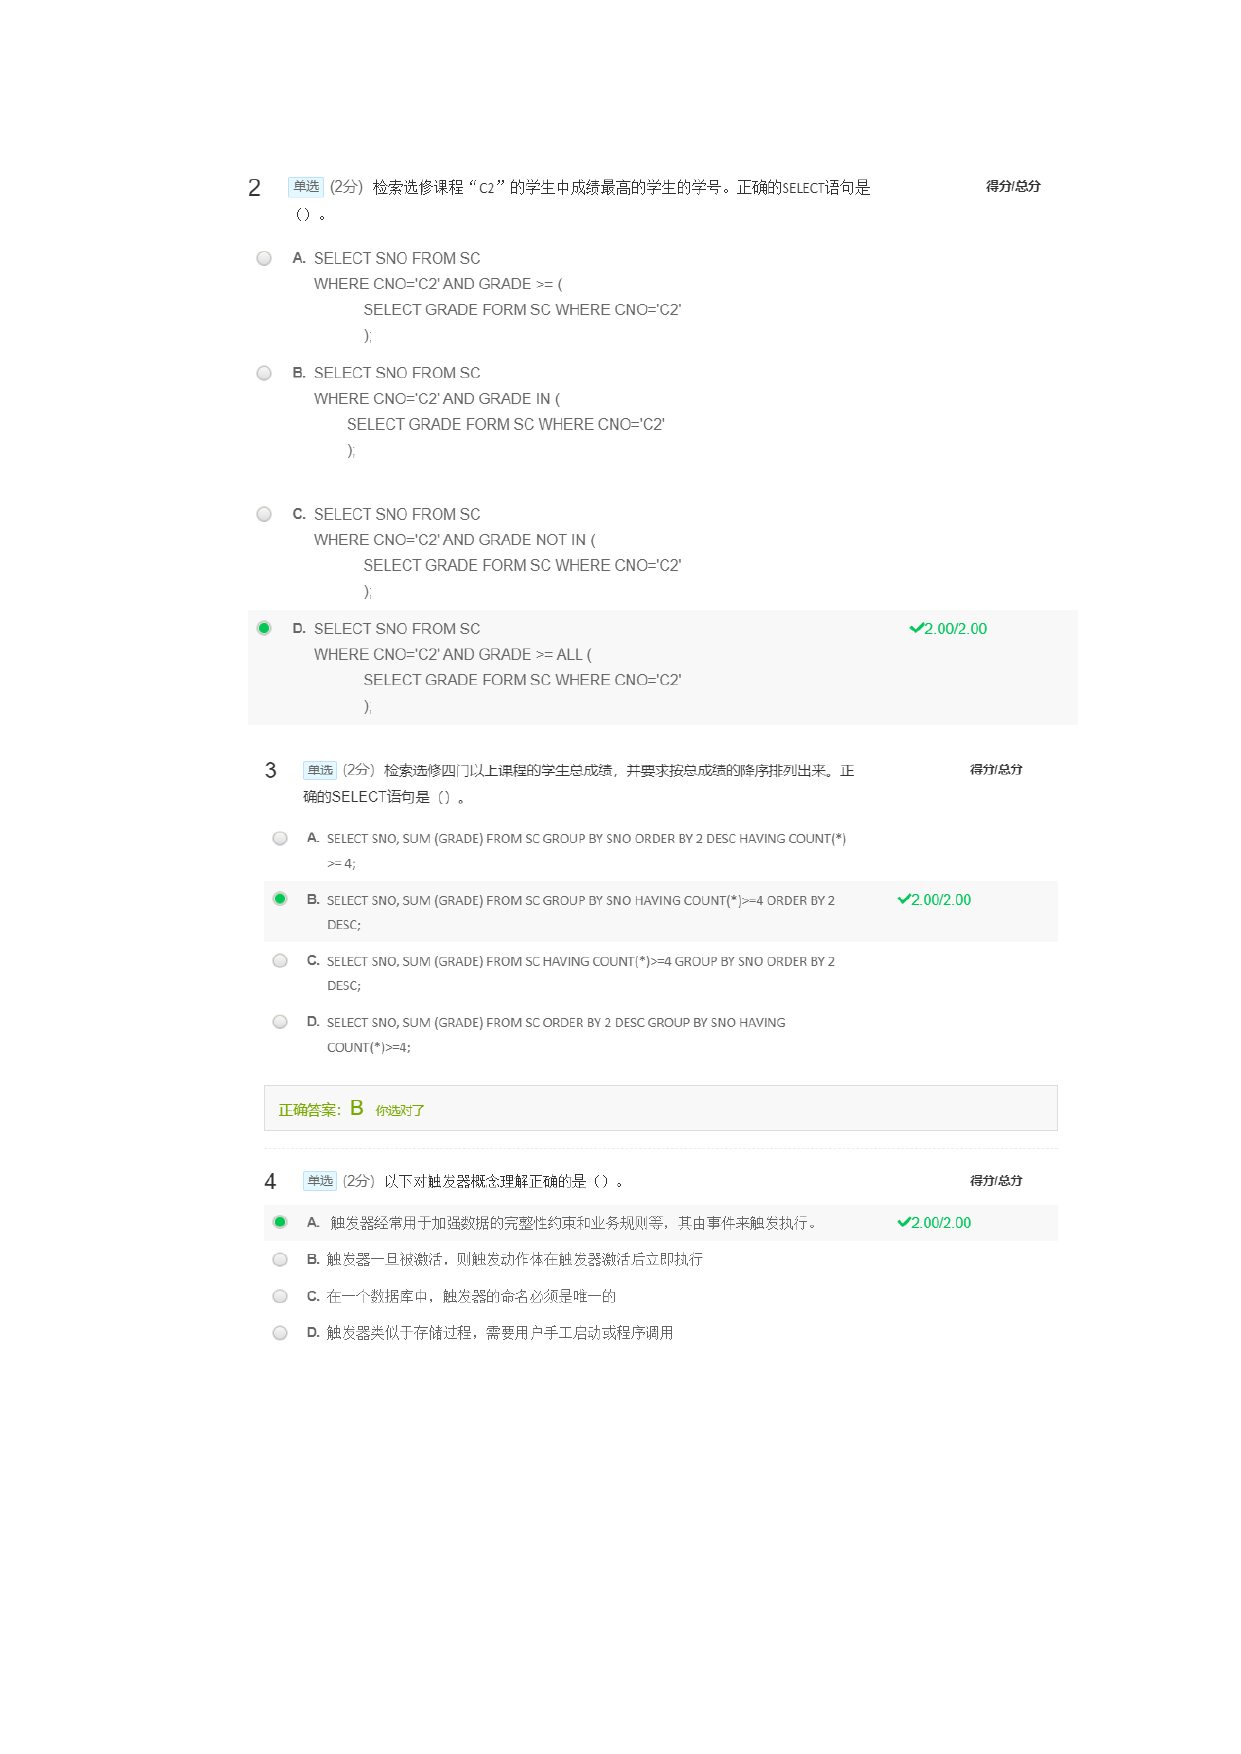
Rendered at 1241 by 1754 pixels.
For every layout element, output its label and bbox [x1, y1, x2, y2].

picture [232, 747, 1098, 1360]
picture [232, 162, 1098, 739]
